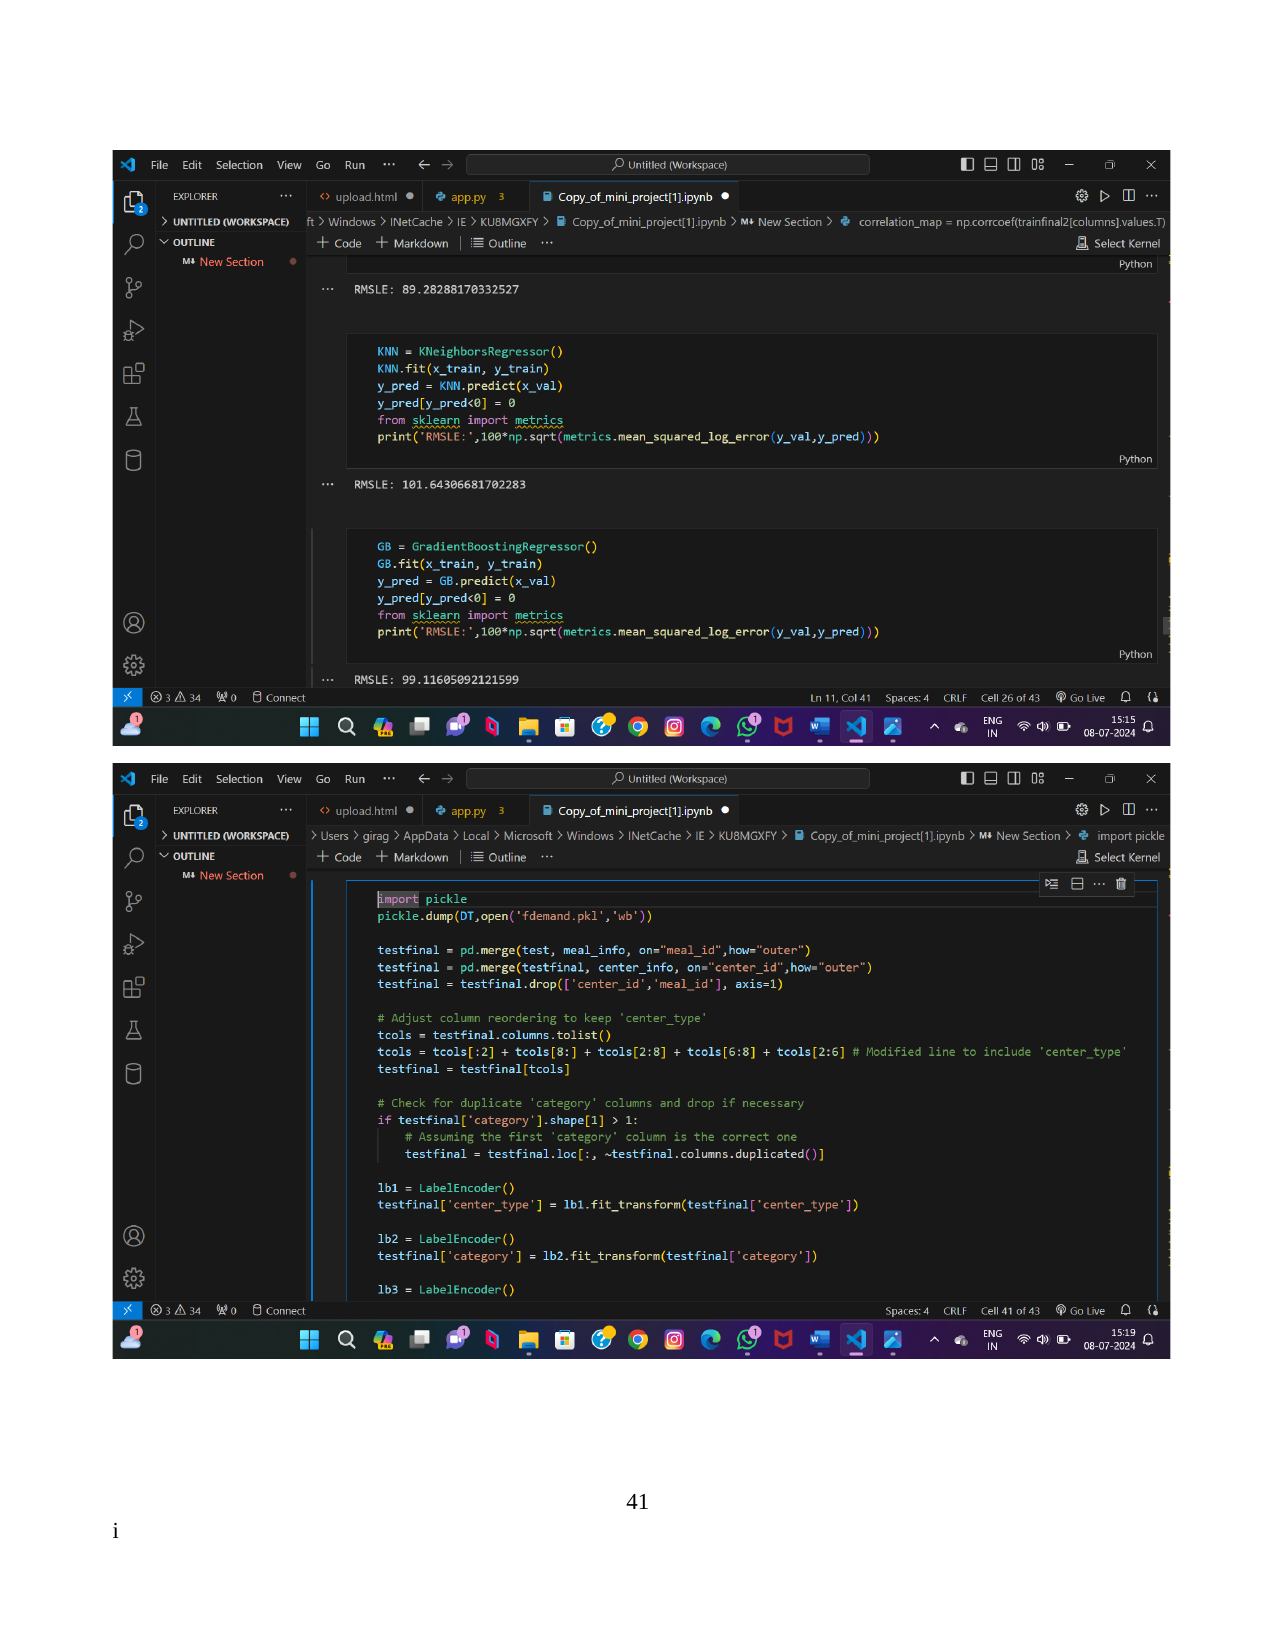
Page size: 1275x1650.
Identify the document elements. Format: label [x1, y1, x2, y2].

picture [112, 150, 1171, 746]
picture [112, 763, 1171, 1359]
